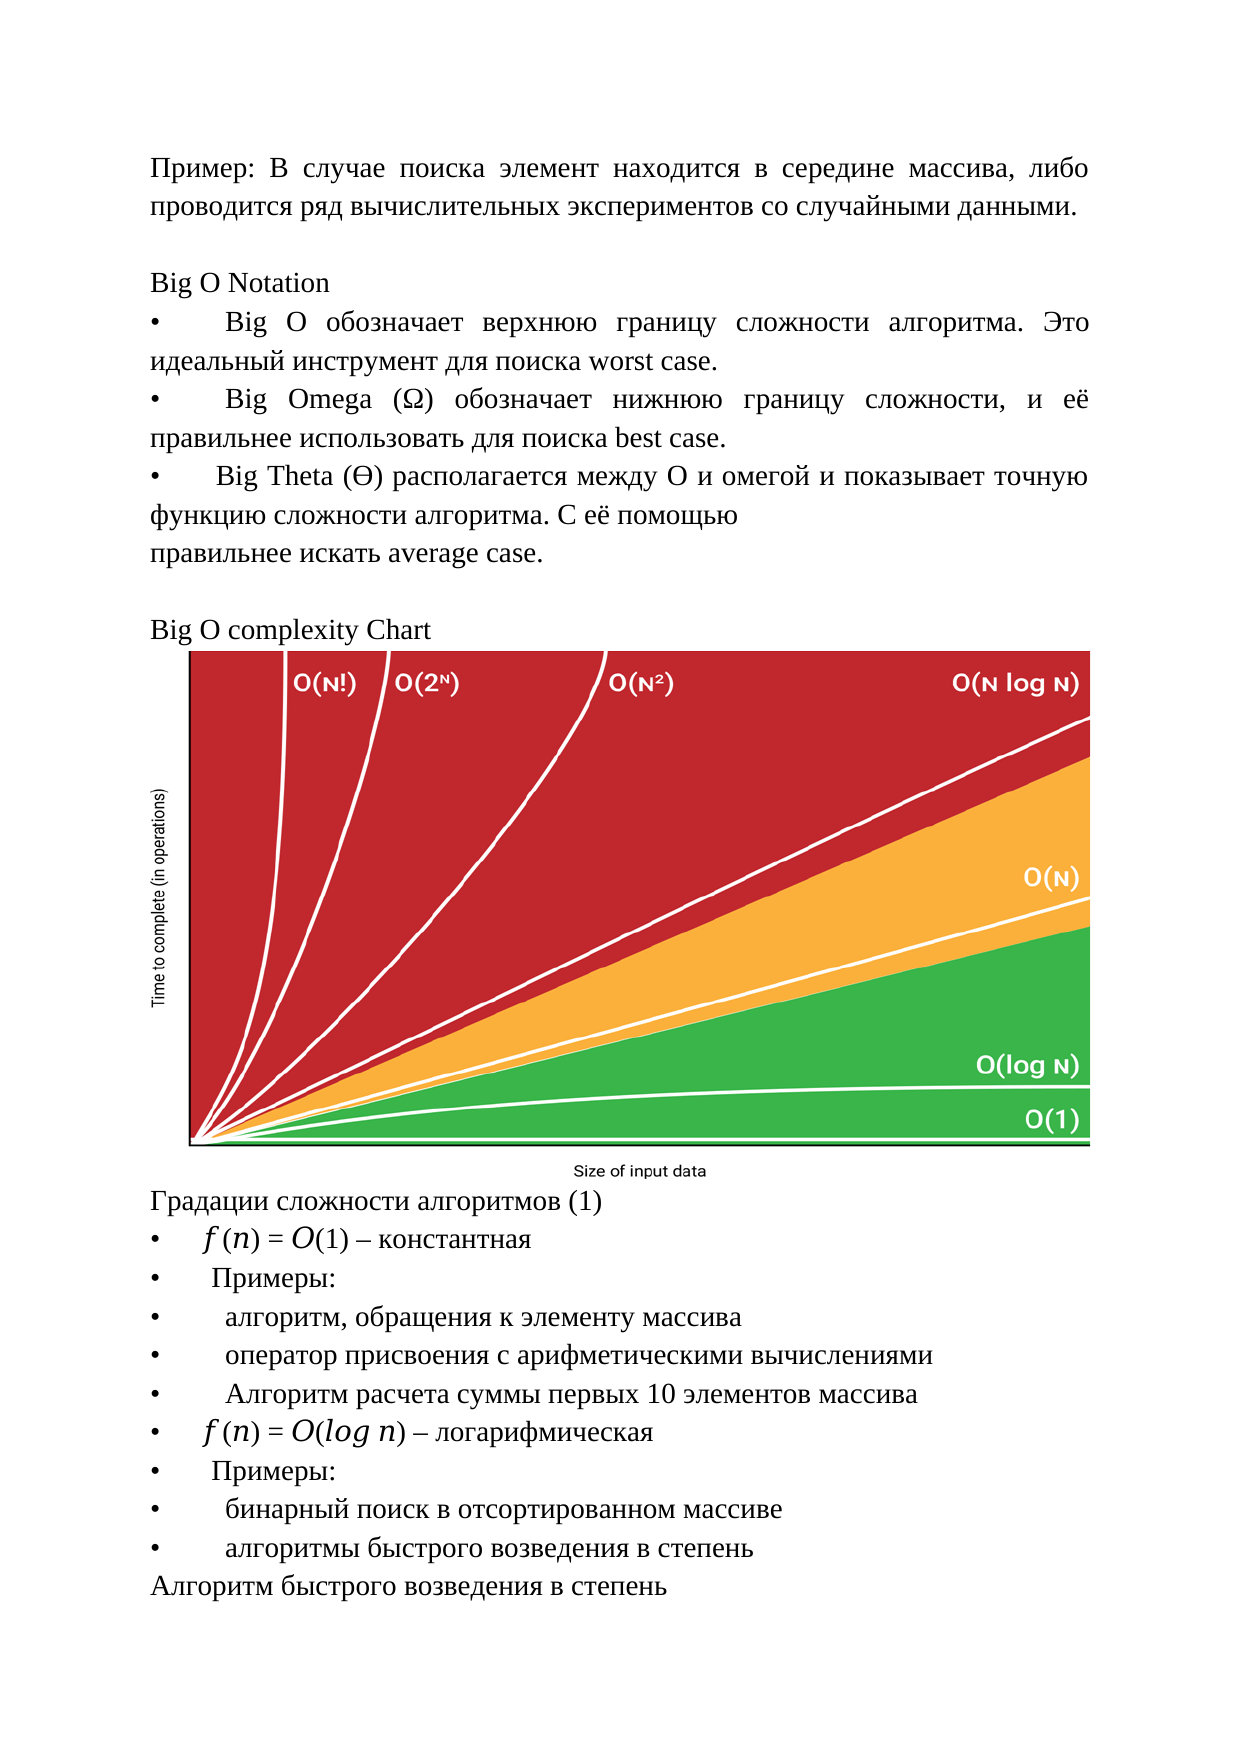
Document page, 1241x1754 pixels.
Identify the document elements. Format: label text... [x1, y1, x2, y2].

text • Big O обозначает верхнюю границу сложности алгоритма. Это идеальный инструмент для поиска worst case. [150, 304, 1090, 376]
text • оператор присвоения с арифметическими вычислениями [150, 1337, 1090, 1371]
text • Примеры: [150, 1260, 1090, 1294]
text • Big Omega (Ω) обозначает нижнюю границу сложности, и её правильнее использовать для поиска best case. [150, 381, 1090, 453]
picture [150, 651, 1091, 1179]
text Big O complexity Chart [150, 612, 1090, 646]
text правильнее искать average case. [150, 535, 1090, 569]
text • 𝑓 (𝑛) = 𝑂(1) – константная [150, 1222, 1090, 1255]
text • бинарный поиск в отсортированном массиве [150, 1491, 1090, 1525]
text Градации сложности алгоритмов (1) [150, 1183, 1090, 1217]
text • 𝑓 (𝑛) = 𝑂(𝑙𝑜𝑔 𝑛) – логарифмическая [150, 1414, 1090, 1448]
text Big O Notation [150, 266, 1090, 299]
text • алгоритмы быстрого возведения в степень [150, 1530, 1090, 1563]
text • Алгоритм расчета суммы первых 10 элементов массива [150, 1376, 1090, 1409]
text • Примеры: [150, 1453, 1090, 1486]
text Пример: В случае поиска элемент находится в середине массива, либо проводится ряд вычислительных экспериментов со случайными данными. [150, 150, 1090, 222]
text Алгоритм быстрого возведения в степень [150, 1568, 1090, 1602]
text • Big Theta (ϴ) располагается между О и омегой и показывает точную функцию сложности алгоритма. С её помощью [150, 458, 1090, 530]
text • алгоритм, обращения к элементу массива [150, 1299, 1090, 1332]
